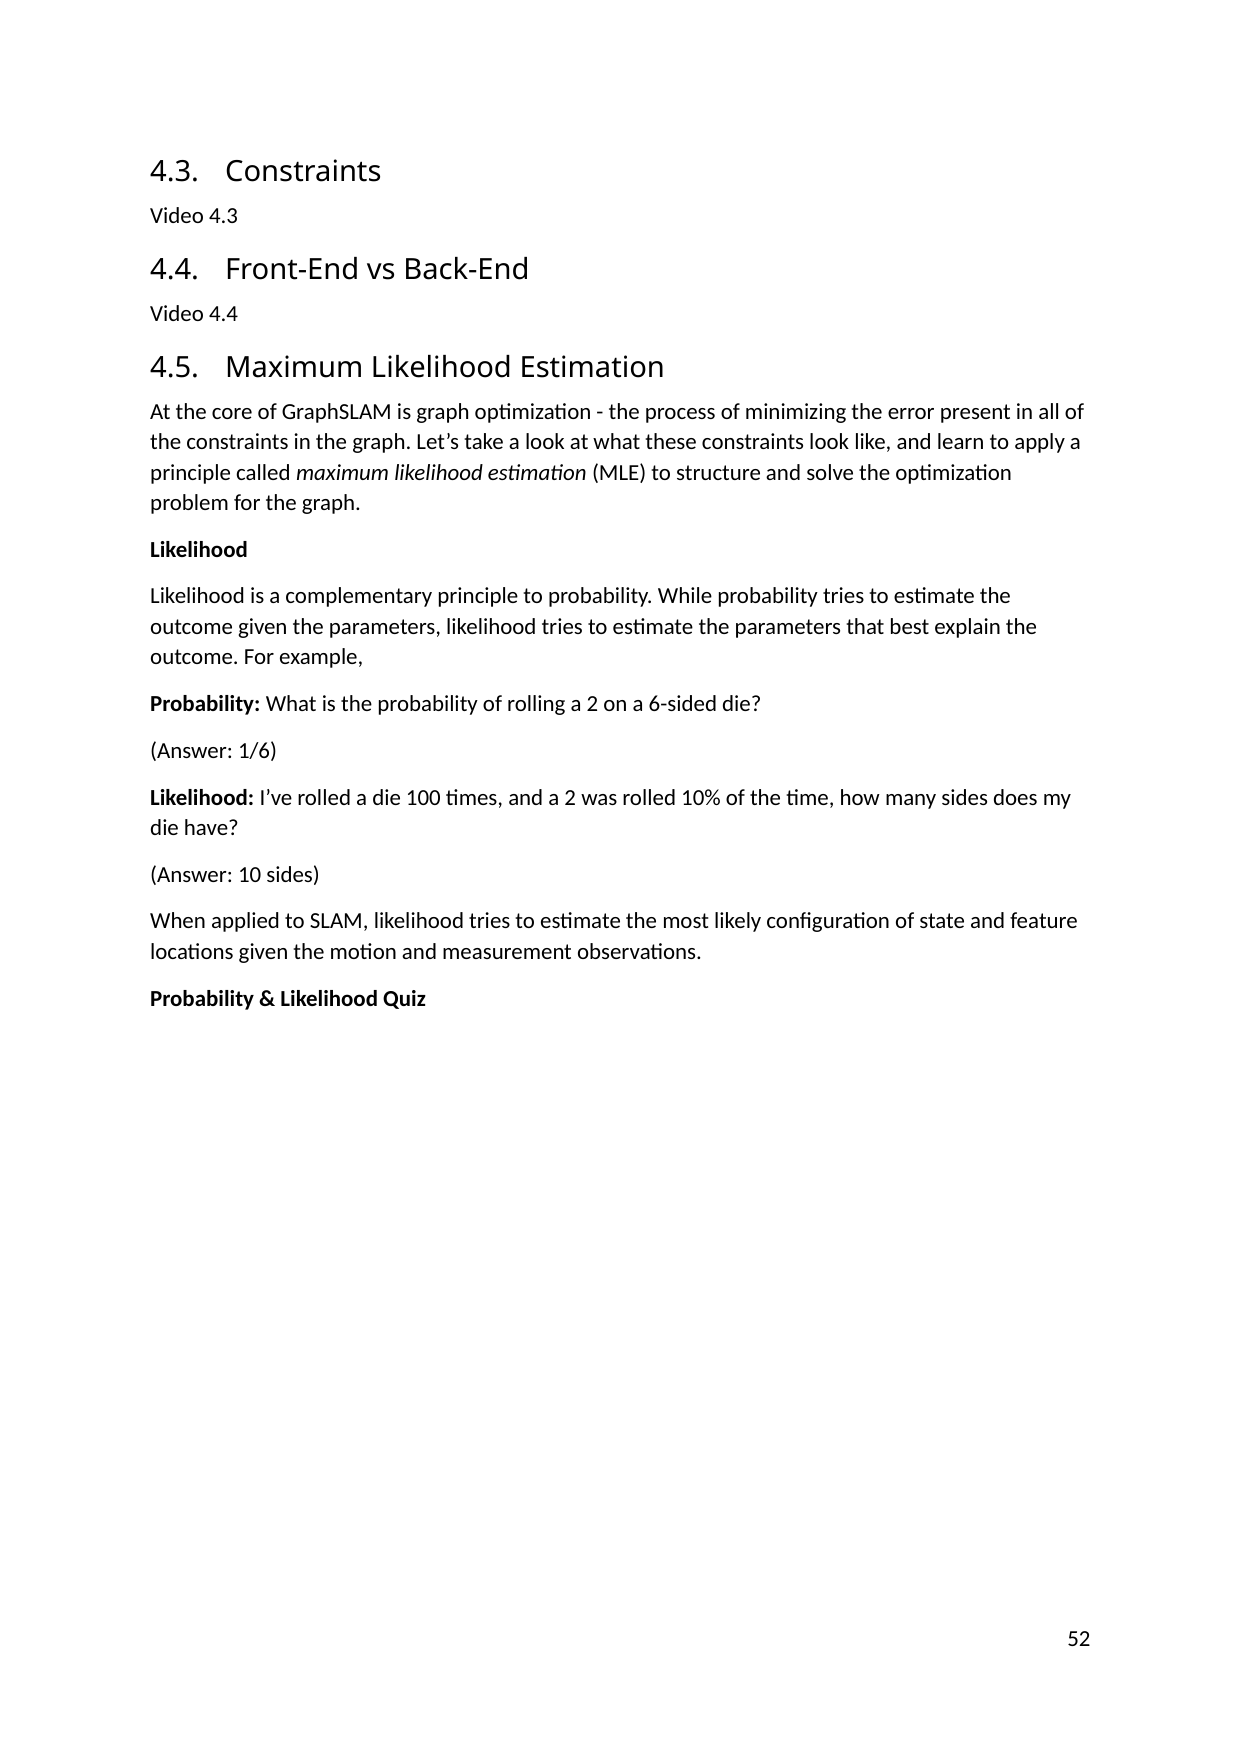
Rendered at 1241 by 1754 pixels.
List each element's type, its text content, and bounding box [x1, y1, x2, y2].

text (Answer: 1/6) [150, 736, 1090, 764]
text When applied to SLAM, likelihood tries to estimate the most likely configuration of state and feature locations given the motion and measurement observations. [150, 907, 1090, 965]
subtitle Front-End vs Back-End [150, 248, 1090, 288]
text Likelihood is a complementary principle to probability. While probability tries to estimate the outcome given the parameters, likelihood tries to estimate the parameters that best explain the outcome. For example, [150, 582, 1090, 670]
text Probability & Likelihood Quiz [150, 984, 1090, 1012]
text Video 4.4 [150, 299, 1090, 327]
text At the core of GraphSLAM is graph optimization - the process of minimizing the error present in all of the constraints in the graph. Let’s take a look at what these constraints look like, and learn to apply a principle called maximum likelihood estimation (MLE) to structure and solve the optimization problem for the graph. [150, 397, 1090, 516]
text Probability: What is the probability of rolling a 2 on a 6-sided die? [150, 689, 1090, 717]
text Video 4.3 [150, 201, 1090, 229]
subtitle Maximum Likelihood Estimation [150, 346, 1090, 386]
subtitle Constraints [150, 150, 1090, 190]
text (Answer: 10 sides) [150, 860, 1090, 888]
text Likelihood [150, 535, 1090, 563]
text Likelihood: I’ve rolled a die 100 times, and a 2 was rolled 10% of the time, how many sides does my die have? [150, 783, 1090, 841]
